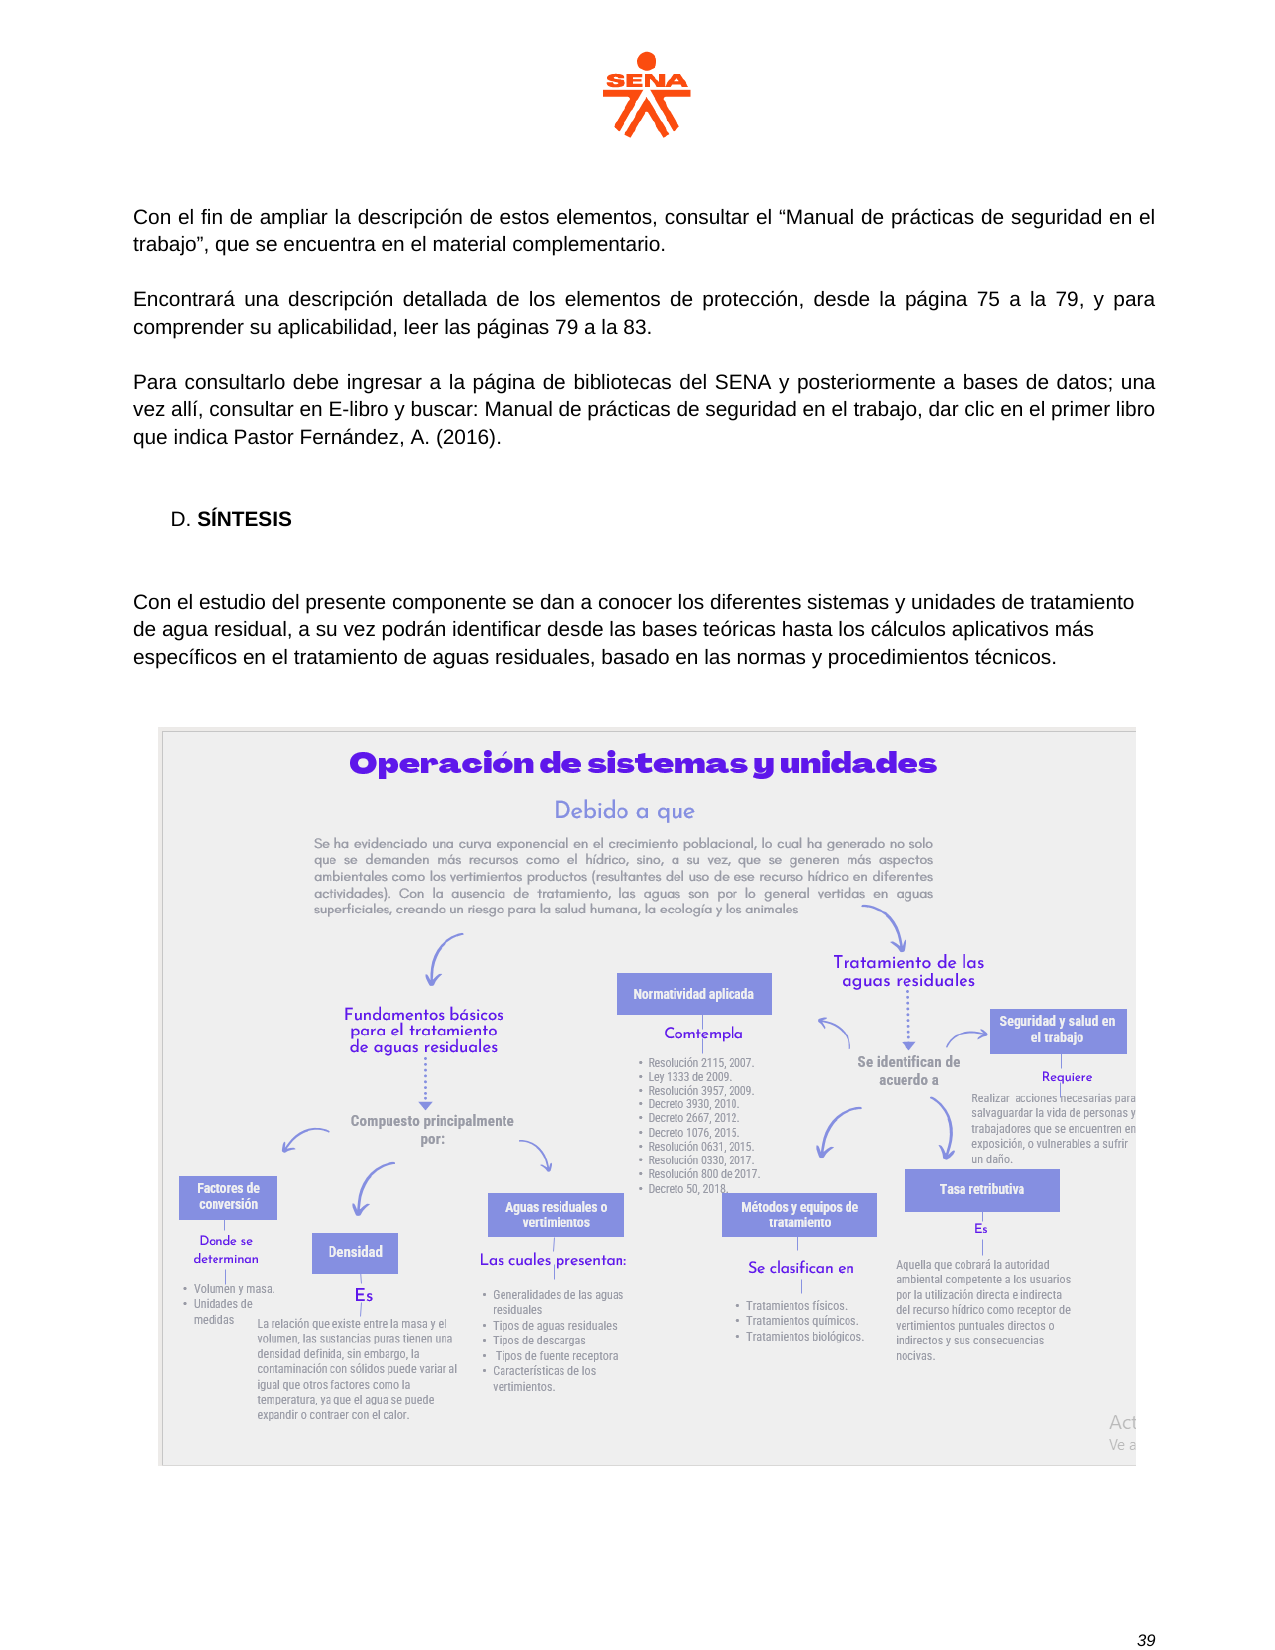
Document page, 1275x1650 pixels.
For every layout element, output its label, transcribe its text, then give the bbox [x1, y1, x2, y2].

text Encontrará una descripción detallada de los elementos de protección, desde la página 75 a la 79, y para comprender su aplicabilidad, leer las páginas 79 a la 83. [133, 287, 1157, 339]
picture [593, 48, 697, 142]
text D. SÍNTESIS [170, 507, 1157, 531]
text Con el fin de ampliar la descripción de estos elementos, consultar el “Manual de prácticas de seguridad en el trabajo”, que se encuentra en el material complementario. [133, 205, 1157, 256]
text Con el estudio del presente componente se dan a conocer los diferentes sistemas y unidades de tratamiento de agua residual, a su vez podrán identificar desde las bases teóricas hasta los cálculos aplicativos más específicos en el tratamiento de aguas residuales, basado en las normas y procedimientos técnicos. [133, 590, 1157, 669]
text Para consultarlo debe ingresar a la página de bibliotecas del SENA y posteriormente a bases de datos; una vez allí, consultar en E-libro y buscar: Manual de prácticas de seguridad en el trabajo, dar clic en el primer libro que indica Pastor Fernández, A. (2016). [133, 370, 1157, 449]
